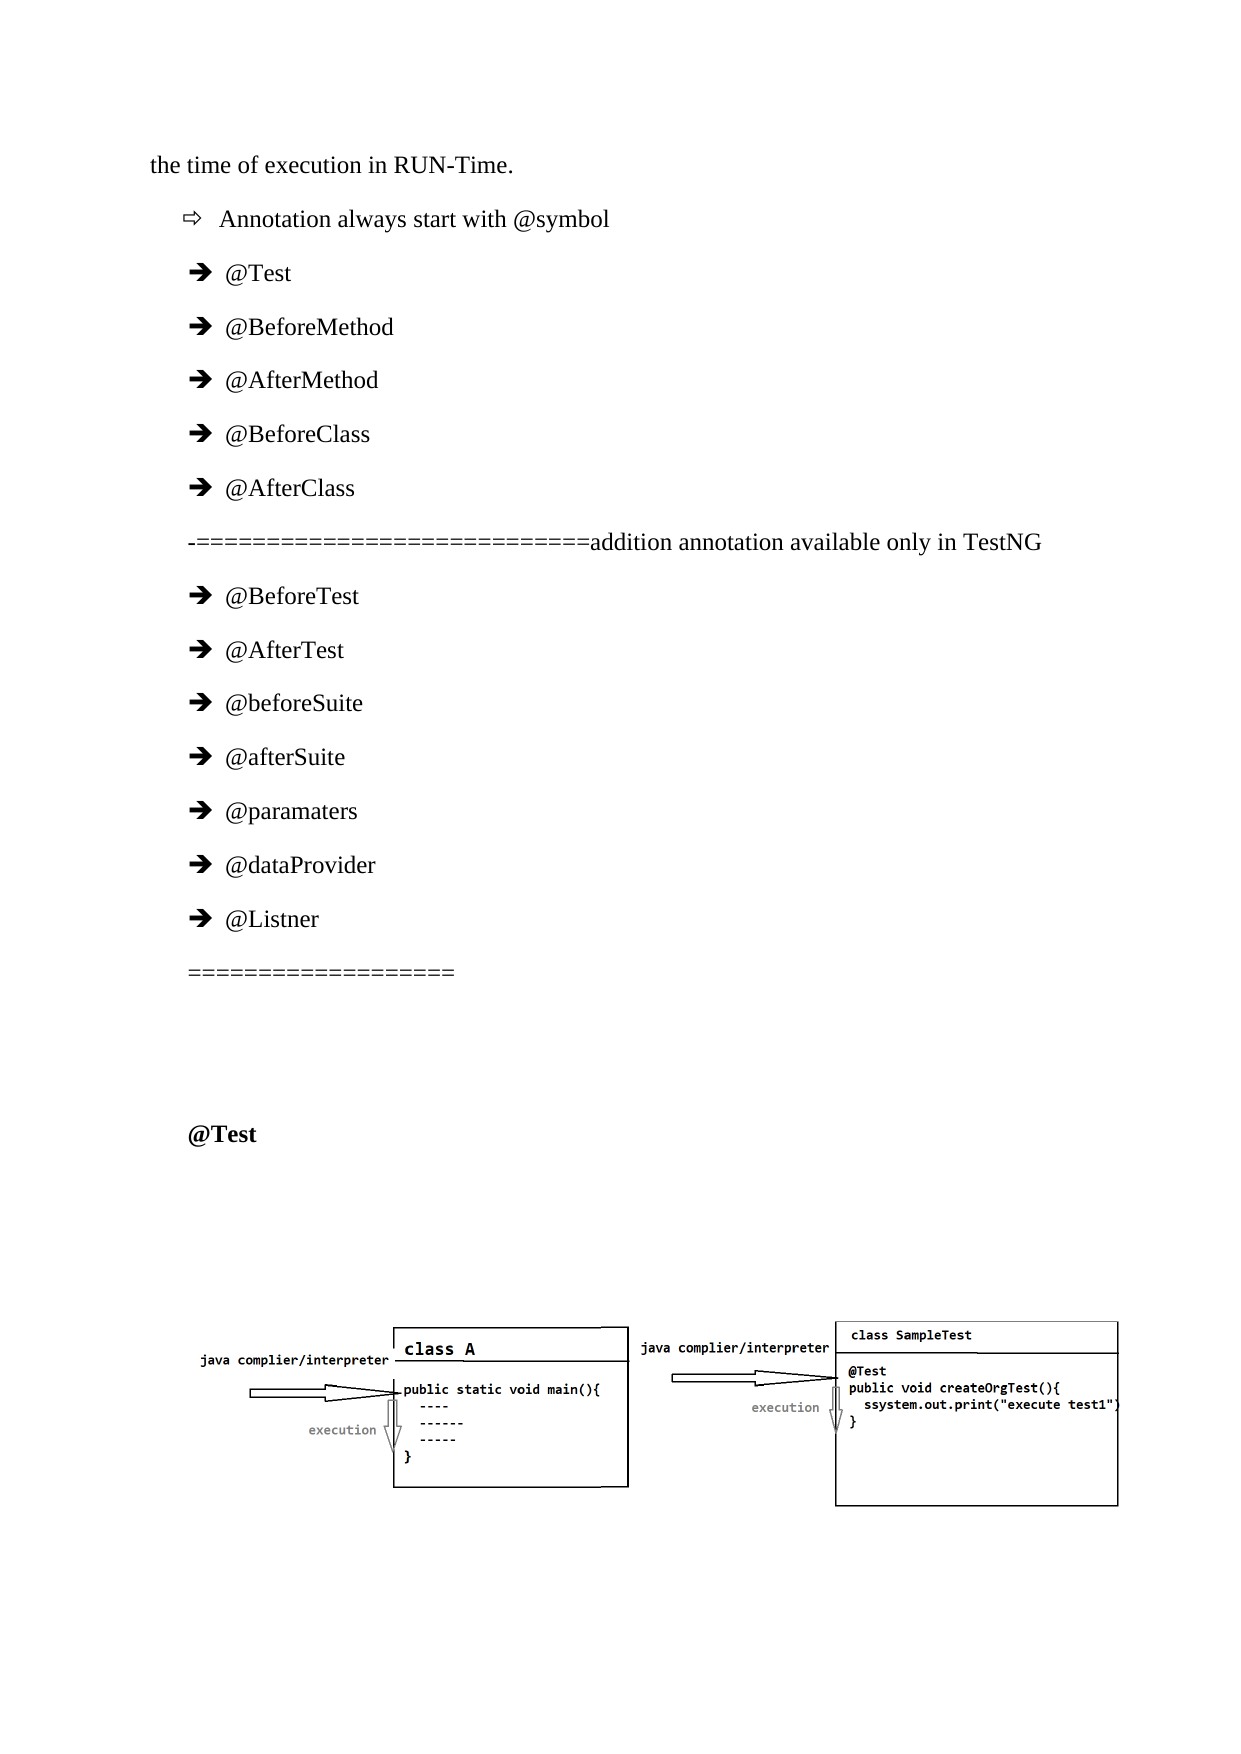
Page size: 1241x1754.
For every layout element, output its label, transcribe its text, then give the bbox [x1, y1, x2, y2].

list @AfterClass [187, 473, 1090, 502]
list @BeforeMethod [187, 312, 1090, 340]
picture [187, 1281, 1126, 1560]
list @beforeSuite [187, 688, 1090, 717]
text =================== [187, 958, 1090, 987]
list @BeforeTest [187, 581, 1090, 609]
list @BeforeClass [187, 419, 1090, 448]
list Annotation always start with @symbol [181, 204, 1090, 233]
list @paramaters [187, 796, 1090, 825]
list @Listner [187, 904, 1090, 933]
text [150, 150, 1090, 179]
list @AfterTest [187, 635, 1090, 663]
list @afterSuite [187, 742, 1090, 771]
list @Test [187, 258, 1090, 286]
text -============================addition annotation available only in TestNG [187, 527, 1090, 556]
list @dataProvider [187, 850, 1090, 879]
list @AfterMethod [187, 365, 1090, 394]
text @Test [187, 1119, 1090, 1148]
